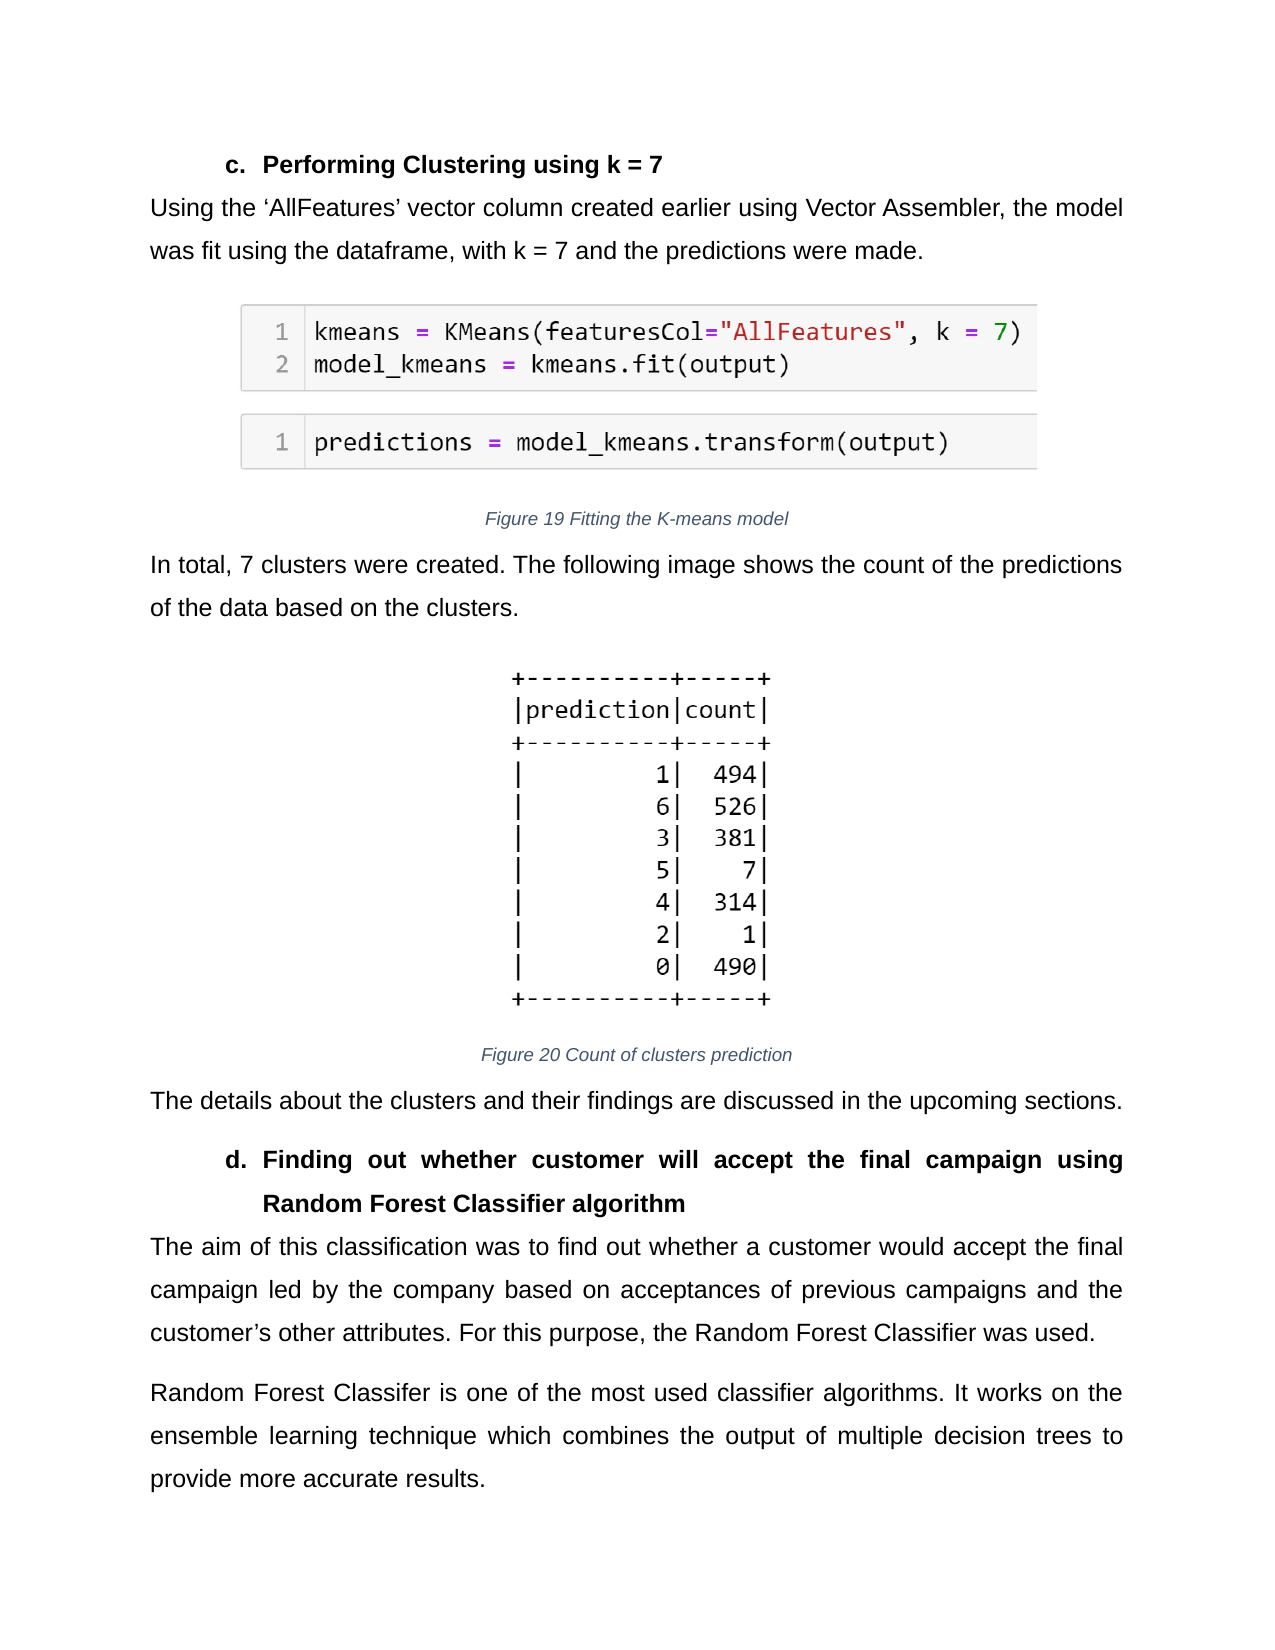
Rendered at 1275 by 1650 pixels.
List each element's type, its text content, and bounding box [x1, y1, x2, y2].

text Random Forest Classifer is one of the most used classifier algorithms. It works on the ensemble learning technique which combines the output of multiple decision trees to provide more accurate results. [150, 1378, 1125, 1493]
subtitle Performing Clustering using k = 7 [225, 150, 1125, 179]
text The aim of this classification was to find out whether a customer would accept the final campaign led by the company based on acceptances of previous campaigns and the customer’s other attributes. For this purpose, the Random Forest Classifier was used. [150, 1232, 1125, 1347]
text The details about the clusters and their findings are discussed in the upcoming sections. [150, 1086, 1125, 1114]
subtitle Finding out whether customer will accept the final campaign using Random Forest Classifier algorithm [225, 1146, 1125, 1217]
text Using the ‘AllFeatures’ vector column created earlier using Vector Assembler, the model was fit using the dataframe, with k = 7 and the predictions were made. [150, 193, 1125, 265]
text Figure 19 Fitting the K-means model [150, 508, 1125, 529]
picture [237, 296, 1038, 477]
text In total, 7 clusters were created. The following image shows the count of the predictions of the data based on the clusters. [150, 550, 1125, 622]
picture [495, 652, 780, 1013]
text Figure 20 Count of clusters prediction [150, 1043, 1125, 1065]
